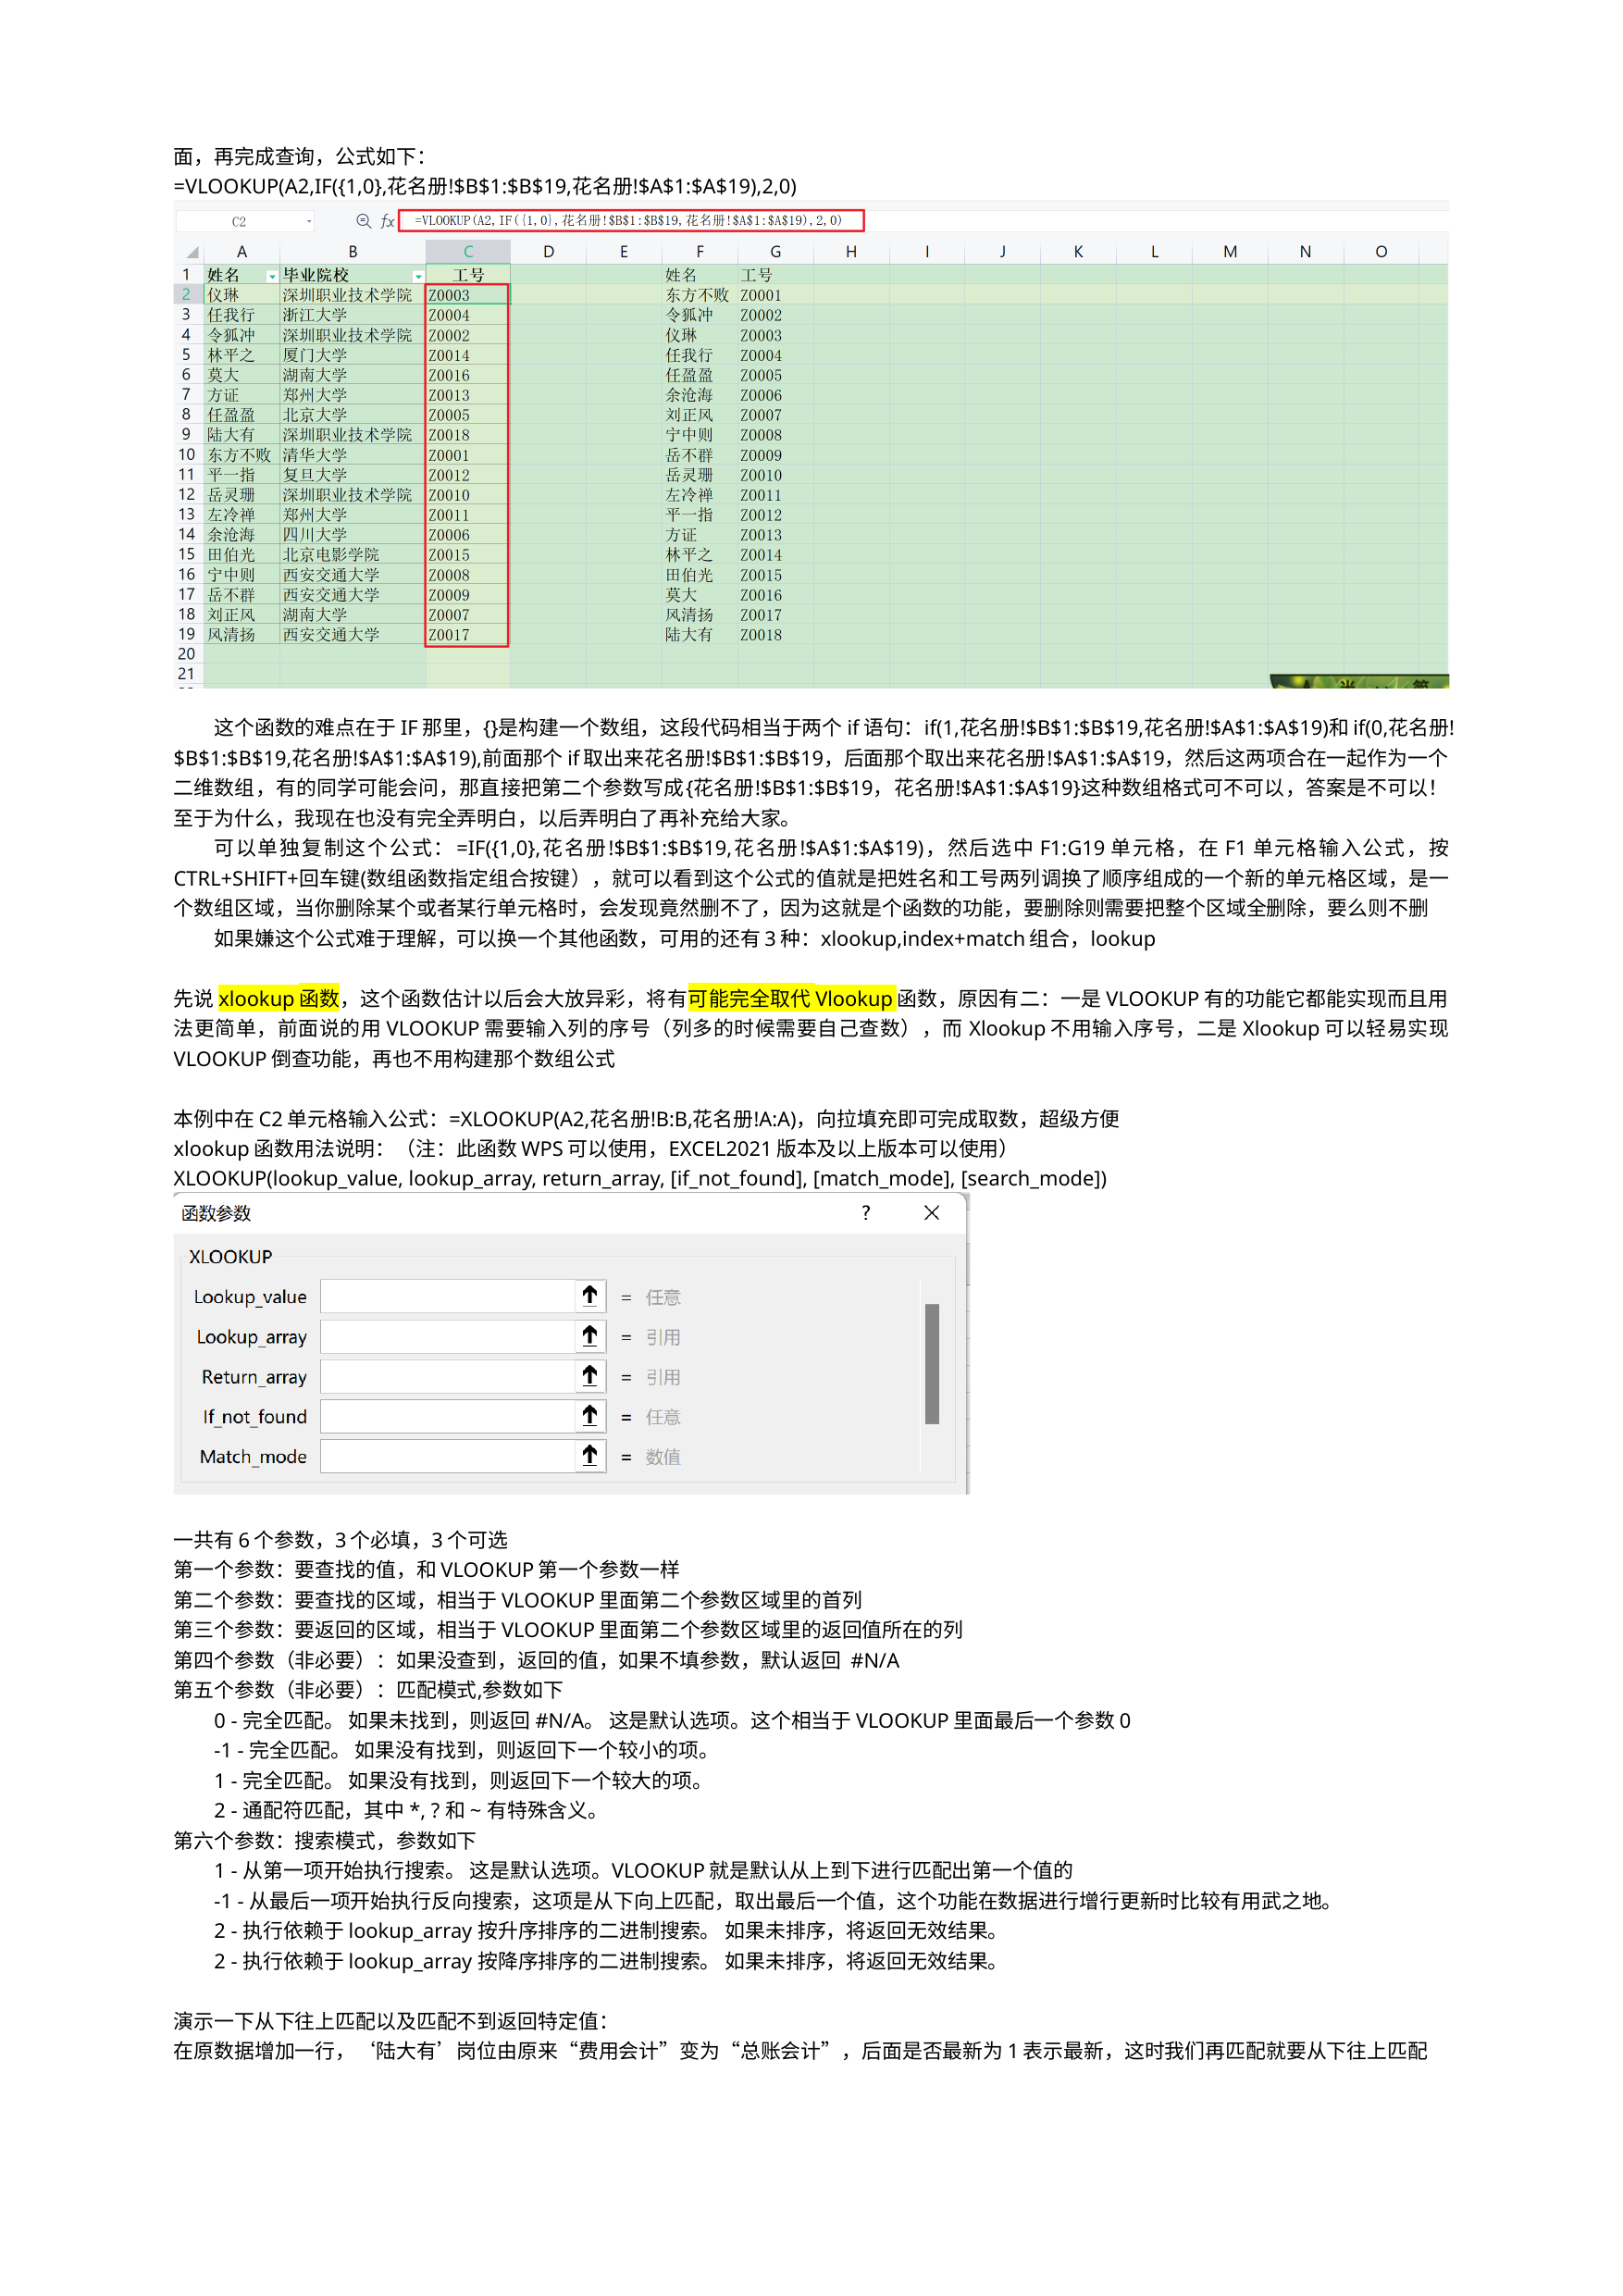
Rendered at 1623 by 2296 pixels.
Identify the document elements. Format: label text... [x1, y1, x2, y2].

text 如果嫌这个公式难于理解，可以换一个其他函数，可用的还有3种：xlookup,index+match组合，lookup [173, 922, 1449, 952]
text -1 - 从最后一项开始执行反向搜索，这项是从下向上匹配，取出最后一个值，这个功能在数据进行增行更新时比较有用武之地。 [173, 1884, 1449, 1915]
text 这个函数的难点在于IF那里，{}是构建一个数组，这段代码相当于两个if语句：if(1,花名册!$B$1:$B$19,花名册!$A$1:$A$19)和if(0,花名册!$B$1:$B$19,花名册!$A$1:$A$19),前面那个if取出来花名册!$B$1:$B$19，后面那个取出来花名册!$A$1:$A$19，然后这两项合在一起作为一个二维数组，有的同学可能会问，那直接把第二个参数写成{花名册!$B$1:$B$19，花名册!$A$1:$A$19}这种数组格式可不可以，答案是不可以！至于为什么，我现在也没有完全弄明白，以后弄明白了再补充给大家。 [173, 712, 1449, 832]
text 本例中在C2单元格输入公式：=XLOOKUP(A2,花名册!B:B,花名册!A:A)，向拉填充即可完成取数，超级方便 [173, 1102, 1449, 1133]
text 第五个参数（非必要）：匹配模式,参数如下 [173, 1674, 1449, 1704]
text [173, 140, 1449, 170]
text 2 - 执行依赖于 lookup_array 按升序排序的二进制搜索。 如果未排序，将返回无效结果。 [173, 1915, 1449, 1944]
text XLOOKUP(lookup_value, lookup_array, return_array, [if_not_found], [match_mode], [search_mode]) [173, 1162, 1449, 1193]
text 第二个参数：要查找的区域，相当于VLOOKUP里面第二个参数区域里的首列 [173, 1583, 1449, 1614]
text 第三个参数：要返回的区域，相当于VLOOKUP里面第二个参数区域里的返回值所在的列 [173, 1614, 1449, 1644]
text 演示一下从下往上匹配以及匹配不到返回特定值： [173, 2004, 1449, 2035]
text 0 - 完全匹配。 如果未找到，则返回 #N/A。 这是默认选项。这个相当于VLOOKUP里面最后一个参数0 [173, 1704, 1449, 1734]
text 第一个参数：要查找的值，和VLOOKUP第一个参数一样 [173, 1554, 1449, 1583]
picture [173, 200, 1450, 689]
text 1 - 完全匹配。 如果没有找到，则返回下一个较大的项。 [173, 1764, 1449, 1794]
picture [173, 1192, 971, 1495]
text 2 - 执行依赖于 lookup_array 按降序排序的二进制搜索。 如果未排序，将返回无效结果。 [173, 1944, 1449, 1975]
text 可以单独复制这个公式：=IF({1,0},花名册!$B$1:$B$19,花名册!$A$1:$A$19)，然后选中F1:G19单元格，在F1单元格输入公式，按CTRL+SHIFT+回车键(数组函数指定组合按键），就可以看到这个公式的值就是把姓名和工号两列调换了顺序组成的一个新的单元格区域，是一个数组区域，当你删除某个或者某行单元格时，会发现竟然删不了，因为这就是个函数的功能，要删除则需要把整个区域全删除，要么则不删 [173, 832, 1449, 922]
text =VLOOKUP(A2,IF({1,0},花名册!$B$1:$B$19,花名册!$A$1:$A$19),2,0) [173, 170, 1449, 200]
text 第六个参数：搜索模式，参数如下 [173, 1824, 1449, 1855]
text 一共有6个参数，3个必填，3个可选 [173, 1523, 1449, 1554]
text 先说xlookup函数，这个函数估计以后会大放异彩，将有可能完全取代Vlookup函数，原因有二：一是VLOOKUP有的功能它都能实现而且用法更简单，前面说的用VLOOKUP需要输入列的序号（列多的时候需要自己查数），而Xlookup不用输入序号，二是Xlookup可以轻易实现VLOOKUP倒查功能，再也不用构建那个数组公式 [173, 982, 1449, 1073]
text xlookup函数用法说明：（注：此函数WPS可以使用，EXCEL2021版本及以上版本可以使用） [173, 1133, 1449, 1162]
text 1 - 从第一项开始执行搜索。 这是默认选项。VLOOKUP就是默认从上到下进行匹配出第一个值的 [173, 1855, 1449, 1884]
text 2 - 通配符匹配，其中 *, ? 和 ~ 有特殊含义。 [173, 1794, 1449, 1824]
text 在原数据增加一行，‘陆大有’岗位由原来“费用会计”变为“总账会计”，后面是否最新为1表示最新，这时我们再匹配就要从下往上匹配 [173, 2035, 1449, 2065]
text -1 - 完全匹配。 如果没有找到，则返回下一个较小的项。 [173, 1734, 1449, 1764]
text 第四个参数（非必要）：如果没查到，返回的值，如果不填参数，默认返回 #N/A [173, 1644, 1449, 1674]
